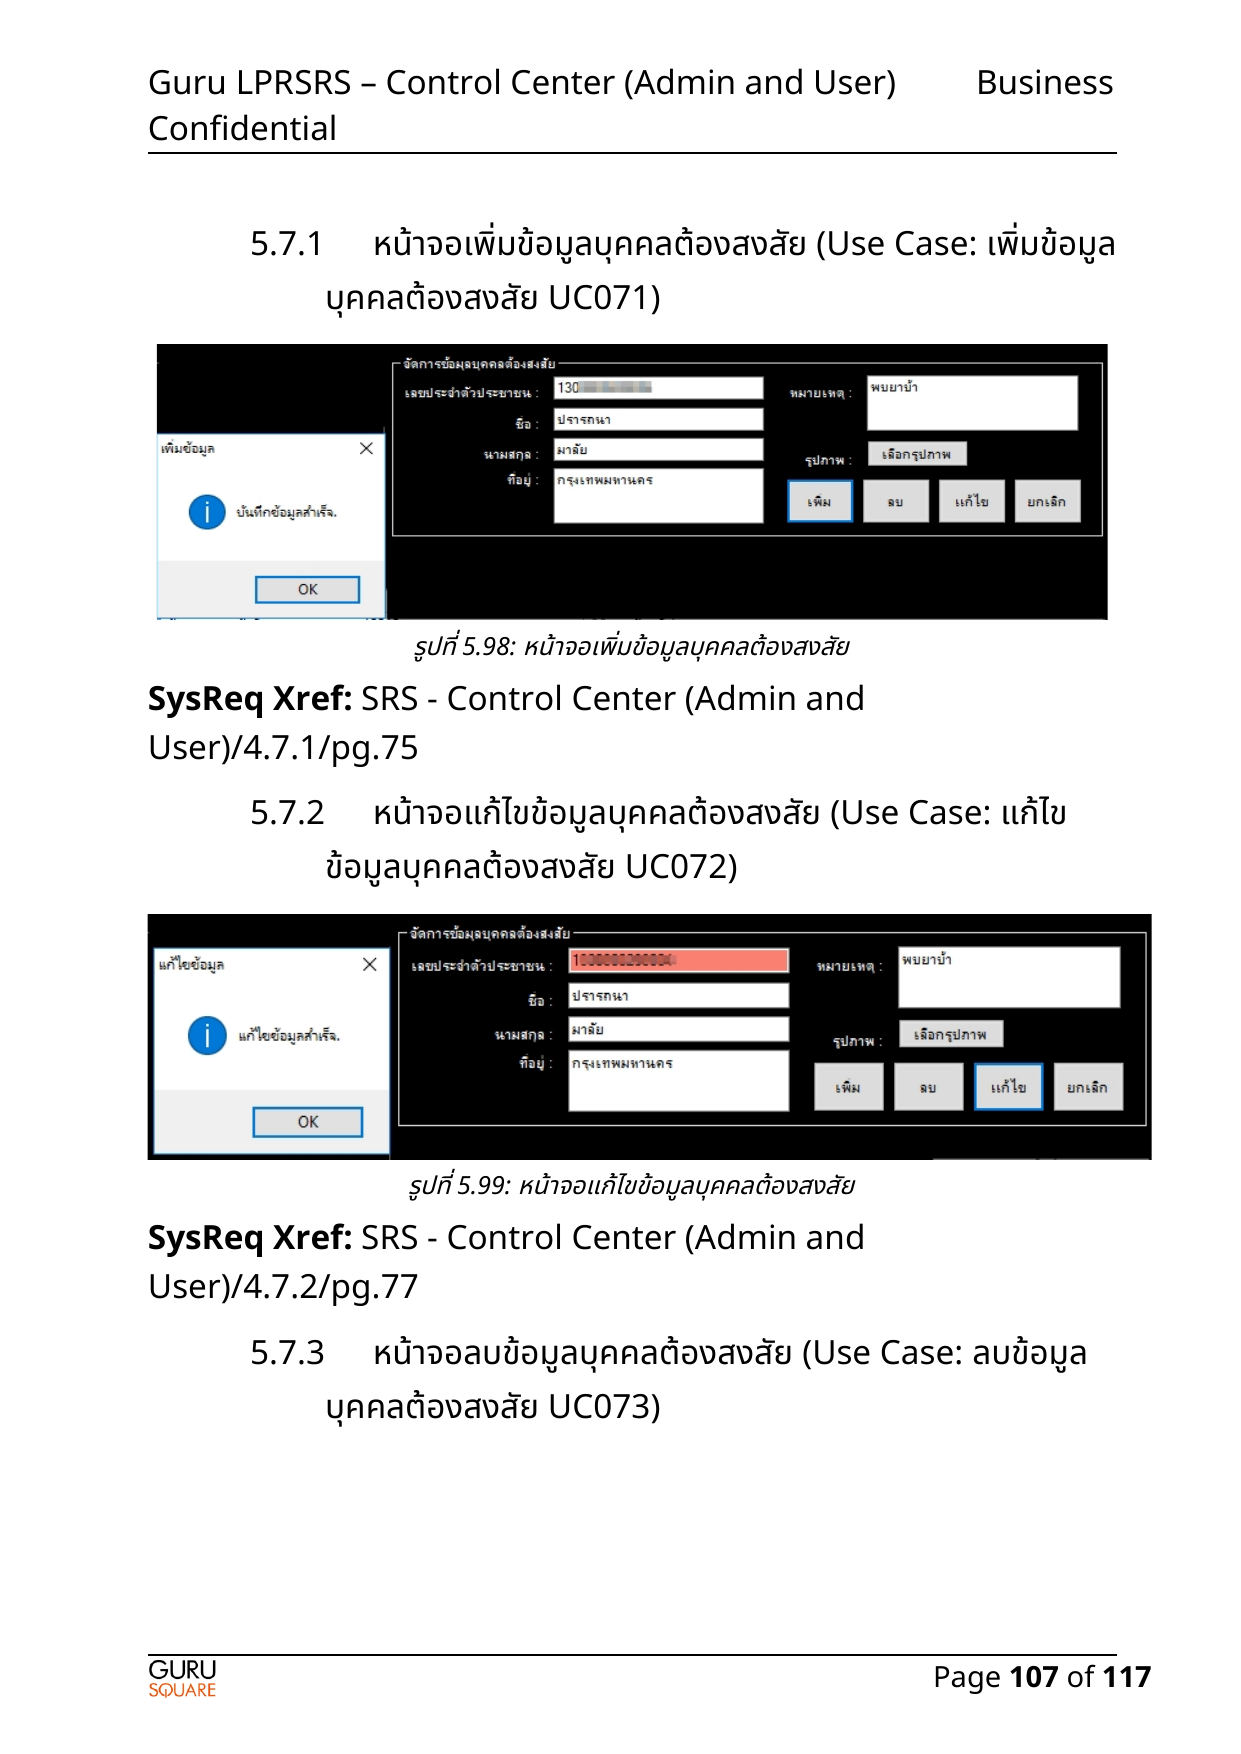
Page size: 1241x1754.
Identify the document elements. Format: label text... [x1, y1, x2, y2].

text SysReq Xref: SRS - Control Center (Admin and User)/4.7.2/pg.58 [148, 1214, 1117, 1308]
picture [147, 1657, 218, 1699]
picture [147, 914, 1152, 1160]
list หน้าจอเพิ่มข้อมูลบุคคลต้องสงสัย (Use Case: เพิ่มข้อมูลบุคคลต้องสงสัย UC071) [250, 219, 1117, 324]
list หน้าจอลบข้อมูลบุคคลต้องสงสัย (Use Case: ลบข้อมูลบุคคลต้องสงสัย UC073) [250, 1328, 1117, 1433]
list หน้าจอแก้ไขข้อมูลบุคคลต้องสงสัย (Use Case: แก้ไขข้อมูลบุคคลต้องสงสัย UC072) [250, 789, 1117, 894]
picture [156, 344, 1108, 620]
text SysReq Xref: SRS - Control Center (Admin and User)/4.7.1/pg.56 [148, 674, 1117, 769]
